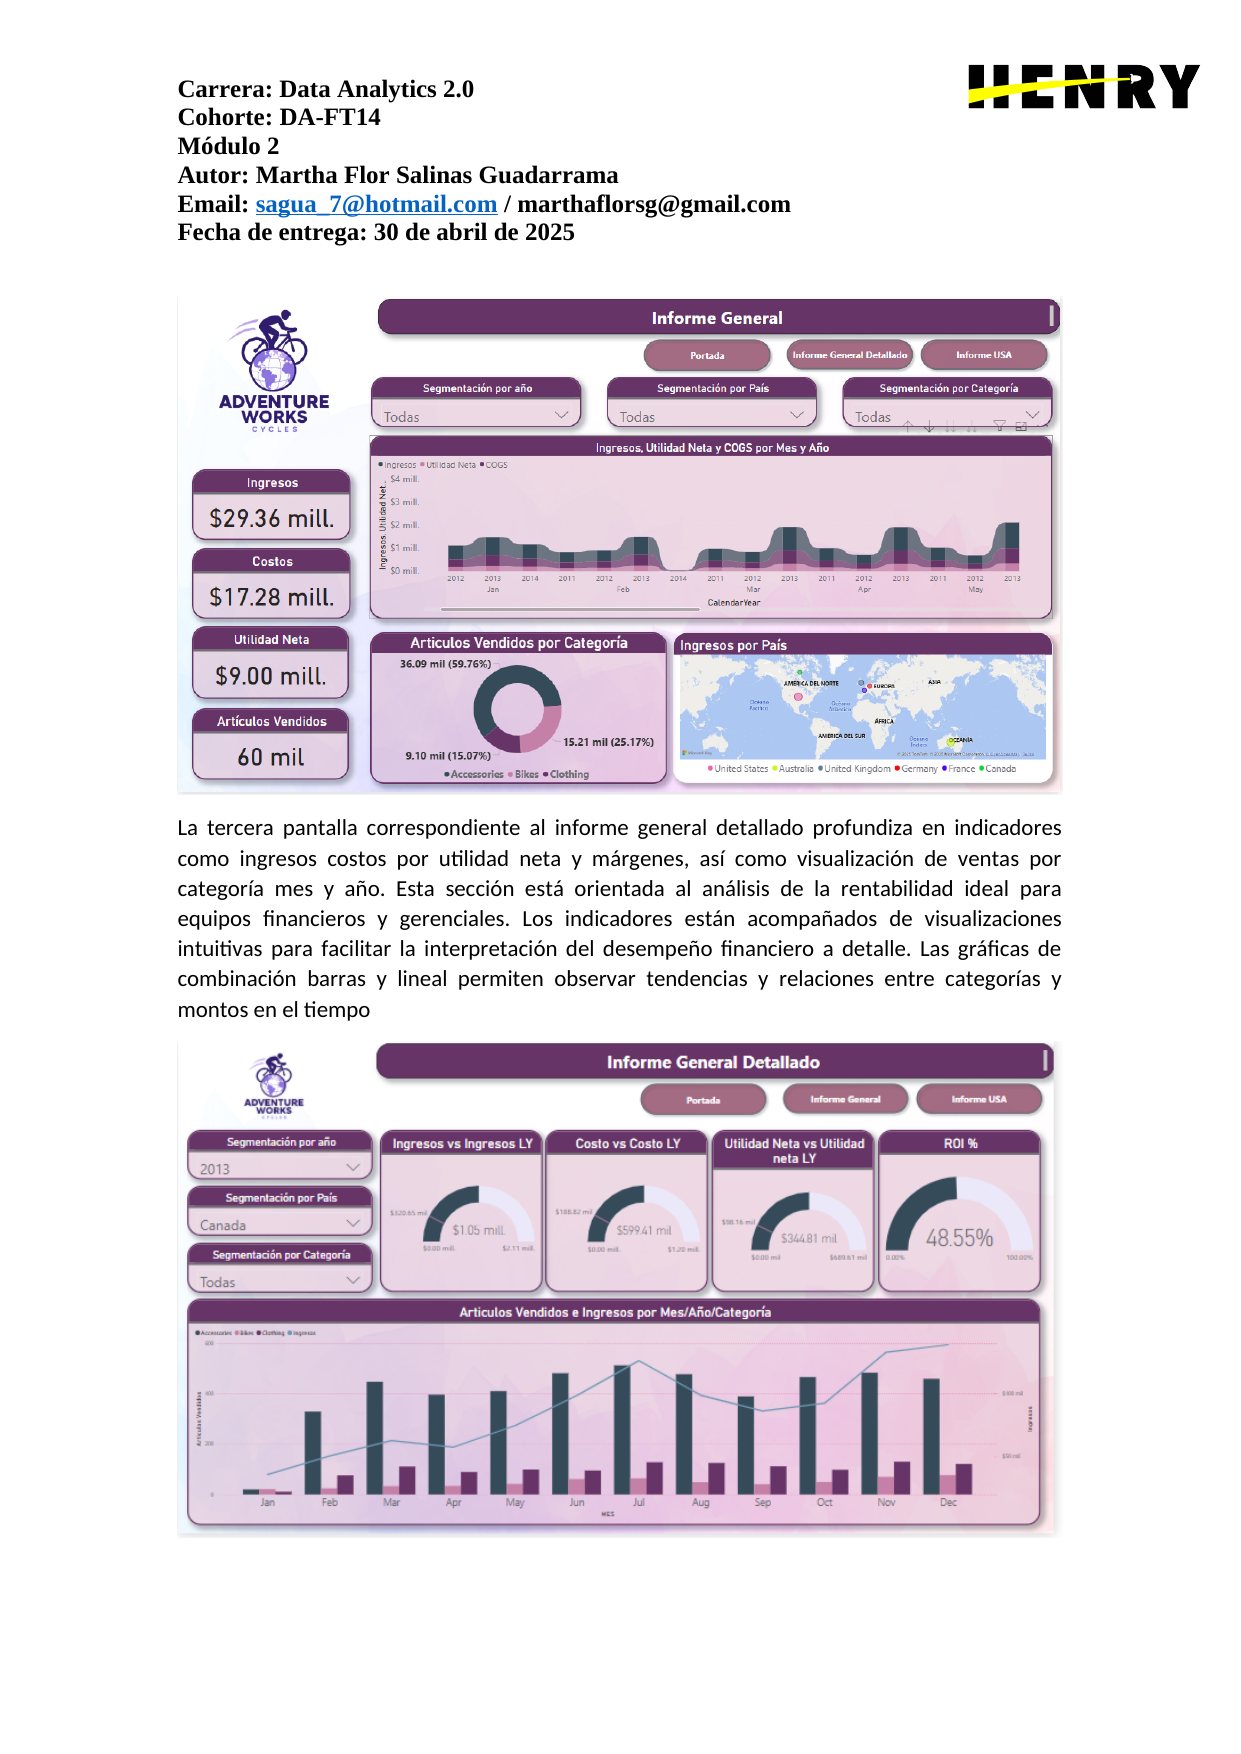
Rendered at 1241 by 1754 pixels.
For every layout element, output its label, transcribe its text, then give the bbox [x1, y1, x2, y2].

picture [177, 296, 1063, 795]
text La tercera pantalla correspondiente al informe general detallado profundiza en indicadores como ingresos costos por utilidad neta y márgenes, así como visualización de ventas por categoría mes y año. Esta sección está orientada al análisis de la rentabilidad ideal para equipos financieros y gerenciales. Los indicadores están acompañados de visualizaciones intuitivas para facilitar la interpretación del desempeño financiero a detalle. Las gráficas de combinación barras y lineal permiten observar tendencias y relaciones entre categorías y montos en el tiempo [177, 813, 1063, 1023]
picture [949, 30, 1232, 140]
picture [177, 1041, 1063, 1538]
